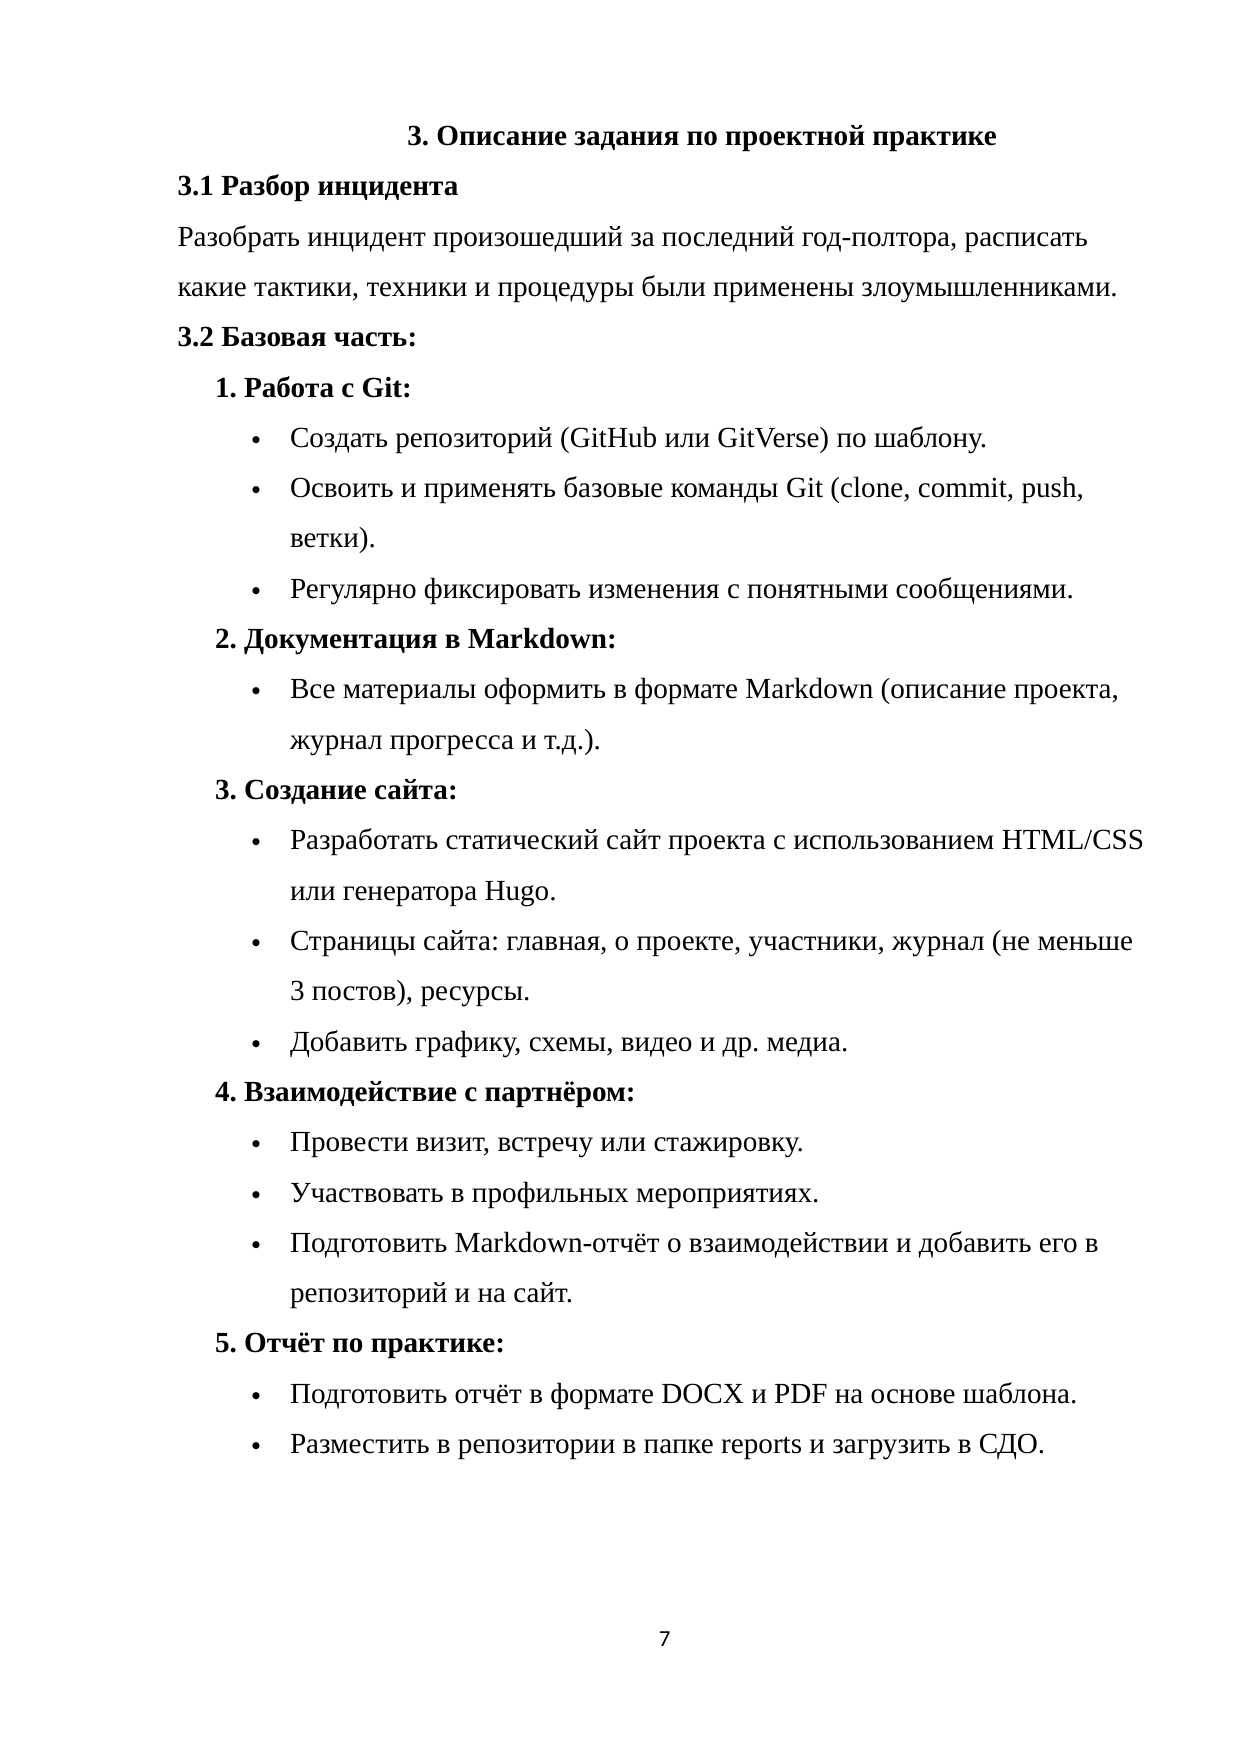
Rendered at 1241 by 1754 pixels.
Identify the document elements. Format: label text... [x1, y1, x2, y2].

list 3. Описание задания по проектной практике [252, 118, 1152, 152]
text 4. Взаимодействие с партнёром: [215, 1074, 1152, 1108]
text 2. Документация в Markdown: [215, 621, 1152, 655]
text 3. Создание сайта: [215, 772, 1152, 806]
text 1. Работа с Git: [215, 370, 1152, 403]
list Подготовить отчёт в формате DOCX и PDF на основе шаблона. [252, 1376, 1152, 1409]
list Создать репозиторий (GitHub или GitVerse) по шаблону. [252, 420, 1152, 453]
list Разместить в репозитории в папке reports и загрузить в СДО. [252, 1426, 1152, 1460]
list Разработать статический сайт проекта с использованием HTML/CSS или генератора Hugo. [252, 822, 1152, 906]
list Страницы сайта: главная, о проекте, участники, журнал (не меньше 3 постов), ресурсы. [252, 923, 1152, 1007]
text 3.2 Базовая часть: [177, 319, 1152, 353]
list Участвовать в профильных мероприятиях. [252, 1175, 1152, 1208]
list Регулярно фиксировать изменения с понятными сообщениями. [252, 571, 1152, 604]
text 5. Отчёт по практике: [215, 1326, 1152, 1359]
list Все материалы оформить в формате Markdown (описание проекта, журнал прогресса и т.д.). [252, 672, 1152, 755]
text 3.1 Разбор инцидента [177, 168, 1152, 202]
list Провести визит, встречу или стажировку. [252, 1124, 1152, 1158]
text Разобрать инцидент произошедший за последний год-полтора, расписать какие тактики, техники и процедуры были применены злоумышленниками. [177, 219, 1152, 303]
list Добавить графику, схемы, видео и др. медиа. [252, 1024, 1152, 1057]
list Подготовить Markdown-отчёт о взаимодействии и добавить его в репозиторий и на сайт. [252, 1225, 1152, 1309]
list Освоить и применять базовые команды Git (clone, commit, push, ветки). [252, 470, 1152, 554]
